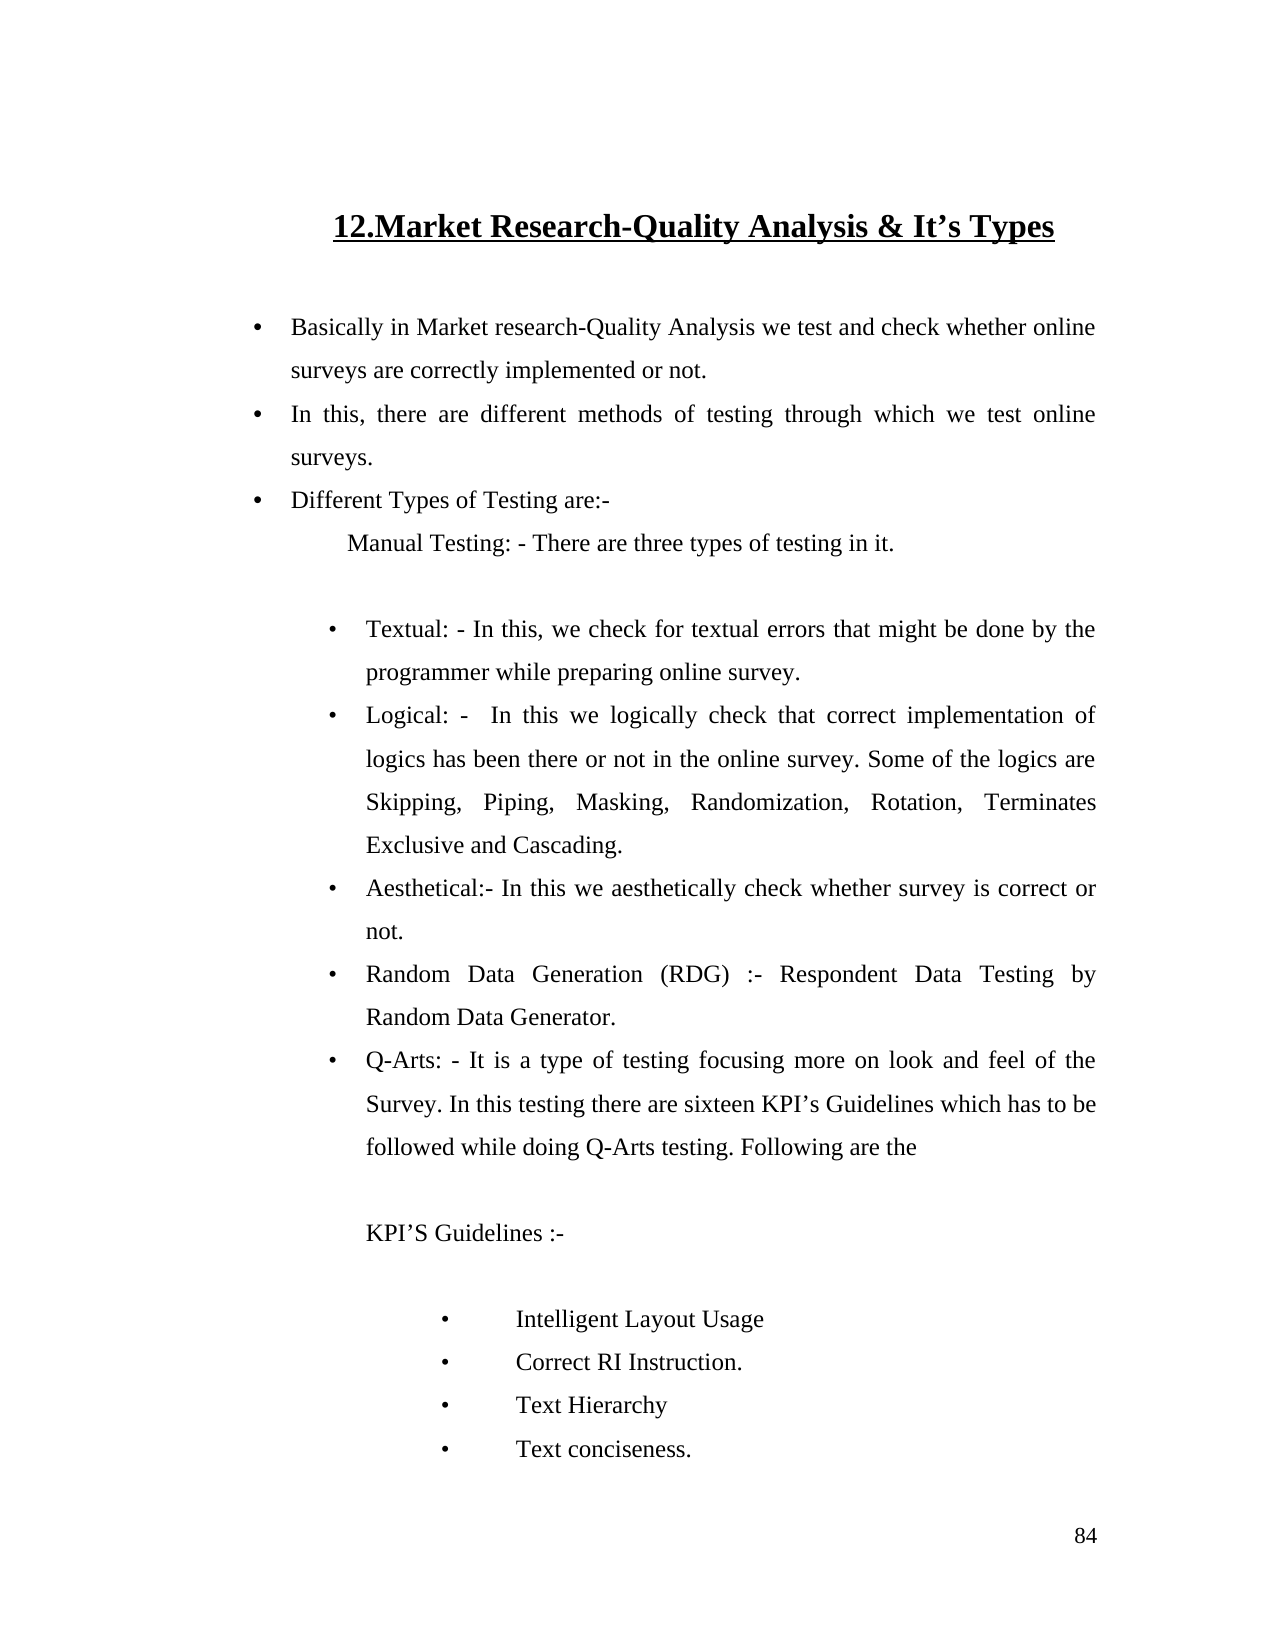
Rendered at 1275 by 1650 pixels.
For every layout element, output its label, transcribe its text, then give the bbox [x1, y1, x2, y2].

text Manual Testing: - There are three types of testing in it. [216, 528, 1097, 557]
list Aesthetical:- In this we aesthetically check whether survey is correct or not. [328, 873, 1097, 945]
text • Correct RI Instruction. [366, 1347, 1097, 1376]
text • Intelligent Layout Usage [366, 1304, 1097, 1333]
list In this, there are different methods of testing through which we test online surveys. [253, 398, 1097, 471]
text • Text conciseness. [366, 1434, 1097, 1462]
list Different Types of Testing are:- [253, 485, 1097, 514]
list Q-Arts: - It is a type of testing focusing more on look and feel of the Survey. In this testing there are sixteen KPI’s Guidelines which has to be followed while doing Q-Arts testing. Following are the [328, 1046, 1097, 1161]
list Random Data Generation (RDG) :- Respondent Data Testing by Random Data Generator. [328, 959, 1097, 1031]
list Basically in Market research-Quality Analysis we test and check whether online surveys are correctly implemented or not. [253, 312, 1097, 384]
text KPI’S Guidelines :- [216, 1218, 1097, 1247]
text • Text Hierarchy [366, 1391, 1097, 1419]
text 12.Market Research-Quality Analysis & It’s Types [216, 207, 1097, 245]
list Logical: - In this we logically check that correct implementation of logics has been there or not in the online survey. Some of the logics are Skipping, Piping, Masking, Randomization, Rotation, Terminates Exclusive and Cascading. [328, 701, 1097, 859]
list Textual: - In this, we check for textual errors that might be done by the programmer while preparing online survey. [328, 614, 1097, 686]
